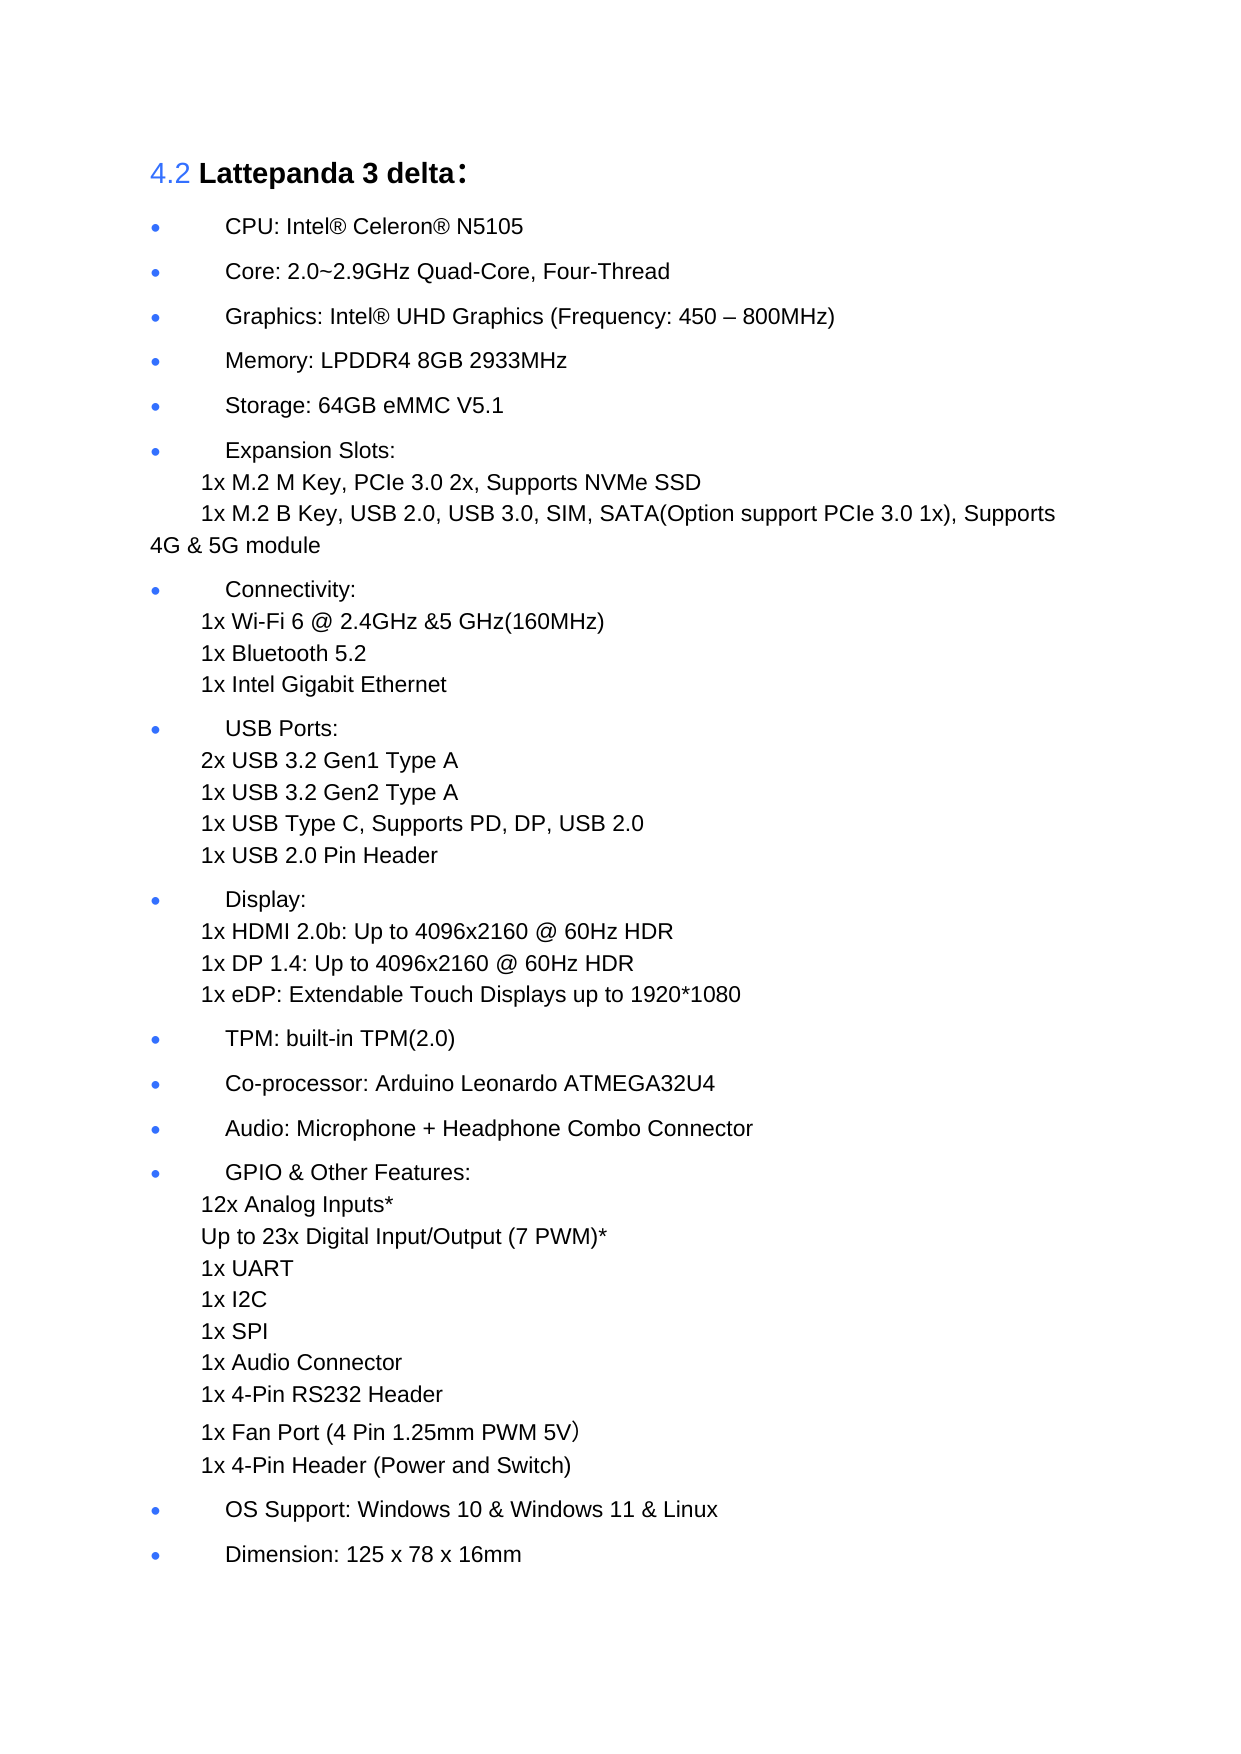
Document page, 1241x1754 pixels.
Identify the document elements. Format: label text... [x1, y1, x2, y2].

list USB Ports: 2x USB 3.2 Gen1 Type A 1x USB 3.2 Gen2 Type A 1x USB Type C, Supports PD, DP, USB 2.0 1x USB 2.0 Pin Header [150, 715, 1090, 868]
list Audio: Microphone + Headphone Combo Connector [150, 1115, 1090, 1142]
list Storage: 64GB eMMC V5.1 [150, 392, 1090, 419]
list TPM: built-in TPM(2.0) [150, 1025, 1090, 1052]
list GPIO & Other Features: 12x Analog Inputs* Up to 23x Digital Input/Output (7 PWM)* 1x UART 1x I2C 1x SPI 1x Audio Connector 1x 4-Pin RS232 Header 1x Fan Port (4 Pin 1.25mm PWM 5V） 1x 4-Pin Header (Power and Switch) [150, 1159, 1090, 1478]
list Core: 2.0~2.9GHz Quad-Core, Four-Thread [150, 258, 1090, 285]
list Connectivity: 1x Wi-Fi 6 @ 2.4GHz &5 GHz(160MHz) 1x Bluetooth 5.2 1x Intel Gigabit Ethernet [150, 576, 1090, 697]
list CPU: Intel® Celeron® N5105 [150, 213, 1090, 240]
list Display: 1x HDMI 2.0b: Up to 4096x2160 @ 60Hz HDR 1x DP 1.4: Up to 4096x2160 @ 60Hz HDR 1x eDP: Extendable Touch Displays up to 1920*1080 [150, 886, 1090, 1008]
list Co-processor: Arduino Leonardo ATMEGA32U4 [150, 1070, 1090, 1097]
list OS Support: Windows 10 & Windows 11 & Linux [150, 1496, 1090, 1523]
list Memory: LPDDR4 8GB 2933MHz [150, 347, 1090, 374]
text 4.2 Lattepanda 3 delta： [150, 150, 1090, 192]
list Expansion Slots: 1x M.2 M Key, PCIe 3.0 2x, Supports NVMe SSD 1x M.2 B Key, USB 2.0, USB 3.0, SIM, SATA(Option support PCIe 3.0 1x), Supports 4G & 5G module [150, 437, 1090, 558]
list Graphics: Intel® UHD Graphics (Frequency: 450 – 800MHz) [150, 303, 1090, 329]
list Dimension: 125 x 78 x 16mm [150, 1541, 1090, 1568]
